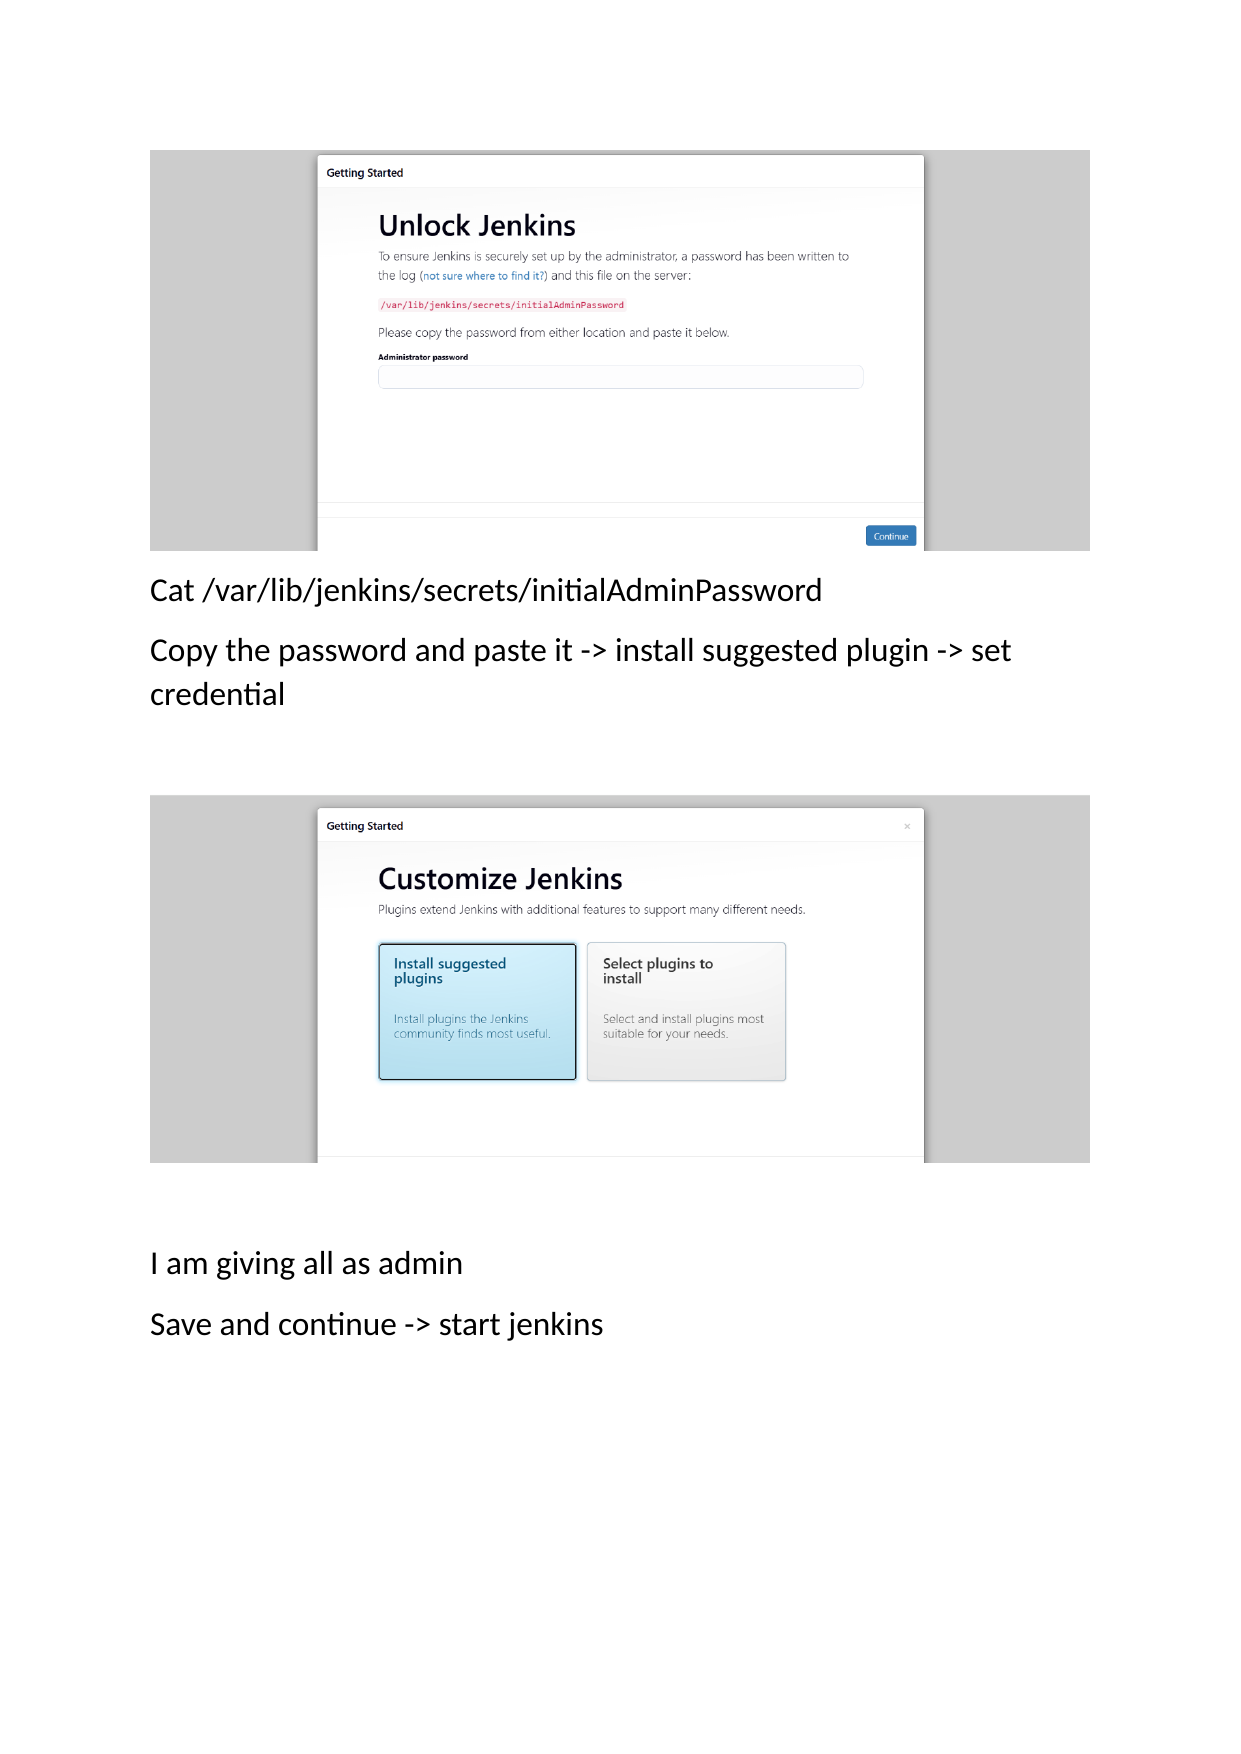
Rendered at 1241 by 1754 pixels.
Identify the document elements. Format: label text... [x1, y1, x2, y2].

text Cat /var/lib/jenkins/secrets/initialAdminPassword [150, 569, 1090, 609]
picture [150, 150, 1090, 551]
text I am giving all as admin [150, 1242, 1090, 1283]
text Copy the password and paste it -> install suggested plugin -> set credential [150, 629, 1090, 714]
text Save and continue -> start jenkins [150, 1303, 1090, 1344]
picture [150, 794, 1090, 1163]
